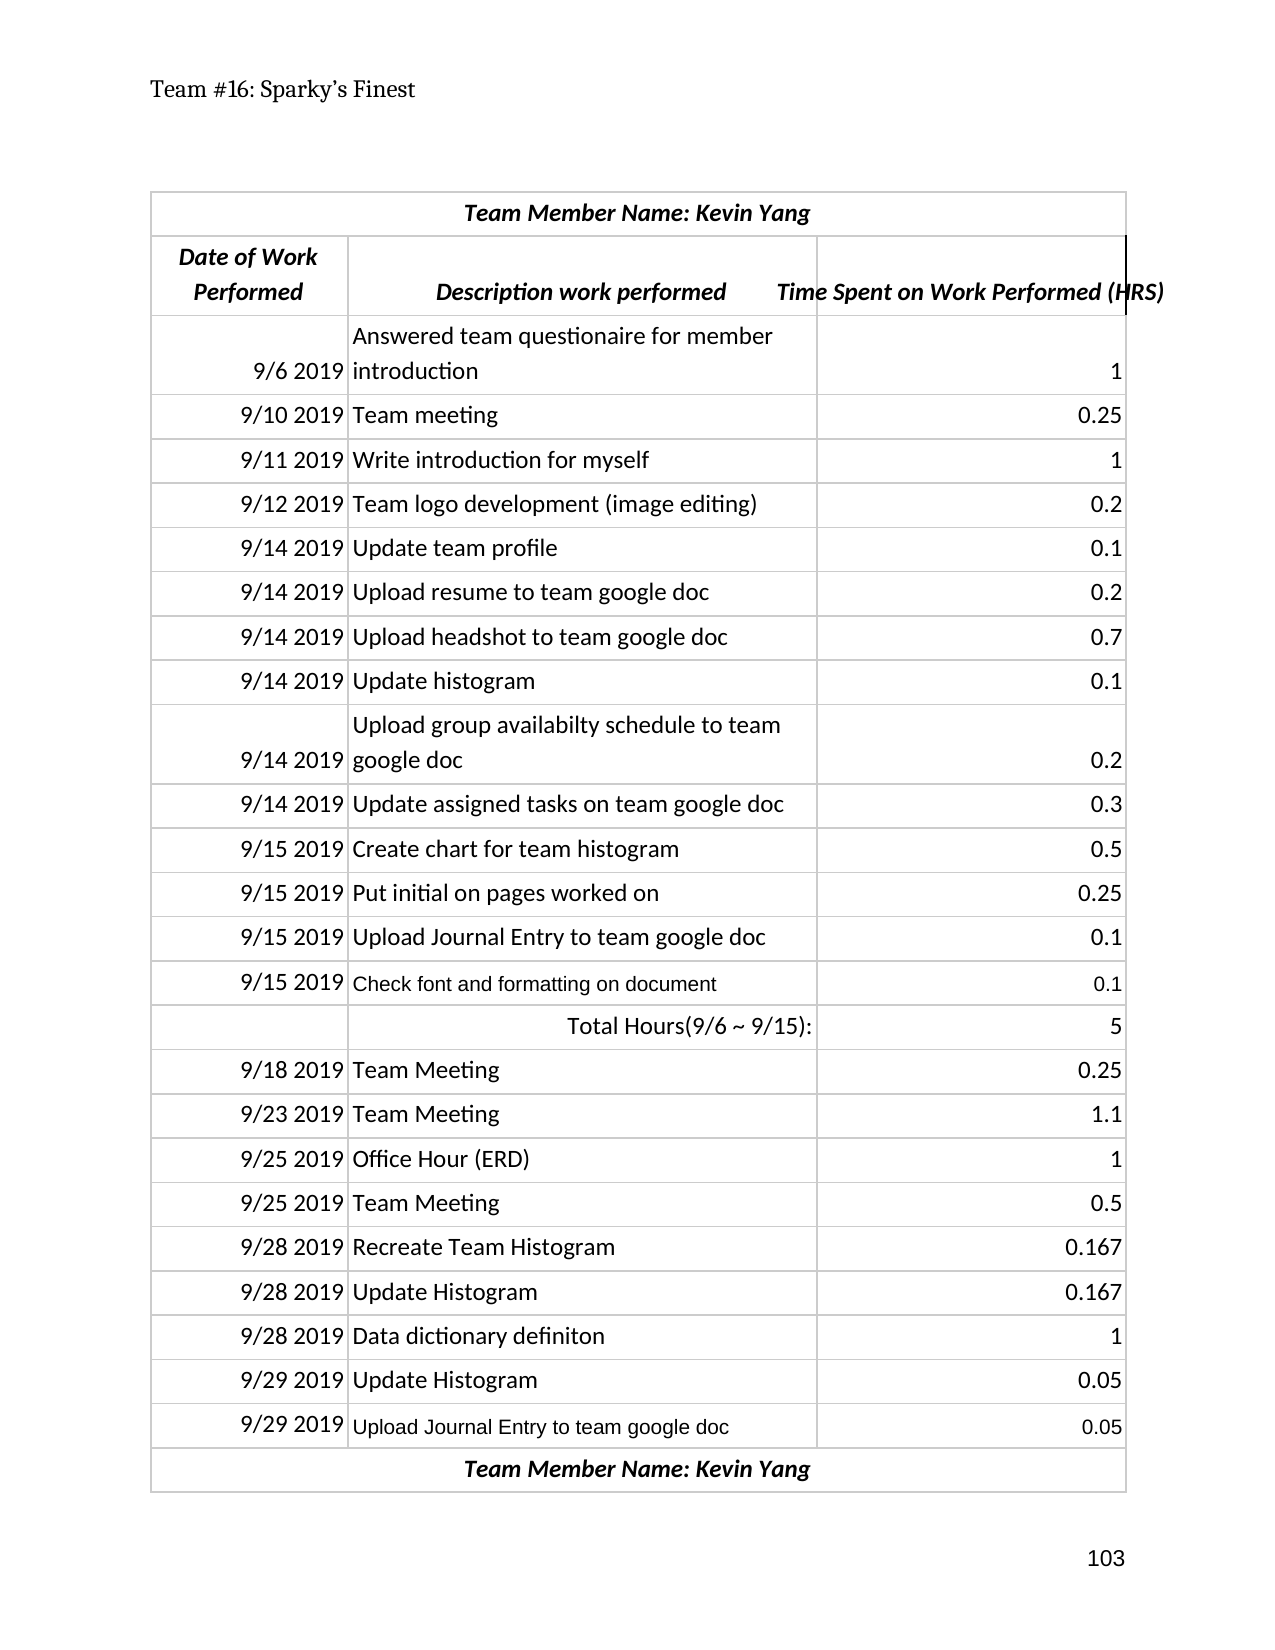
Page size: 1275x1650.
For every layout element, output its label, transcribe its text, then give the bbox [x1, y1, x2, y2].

table_cell [152, 1006, 347, 1048]
table_cell 1 [818, 316, 1125, 394]
table_cell Team logo development (image editing) [349, 484, 816, 527]
table_cell 9/18 2019 [152, 1050, 347, 1093]
table_cell Create chart for team histogram [349, 829, 816, 871]
table_cell Update histogram [349, 661, 816, 704]
table_cell 9/15 2019 [152, 873, 347, 916]
table_cell 0.167 [818, 1227, 1125, 1270]
table_cell 0.167 [818, 1272, 1125, 1314]
table_cell 0.2 [818, 572, 1125, 615]
table_cell Date of Work Performed [152, 237, 347, 314]
table_cell Time Spent on Work Performed (HRS) [818, 237, 1125, 314]
table_cell Update Histogram [349, 1272, 816, 1314]
table_cell 9/28 2019 [152, 1316, 347, 1358]
table_cell 9/14 2019 [152, 661, 347, 704]
table_cell Upload Journal Entry to team google doc [349, 1404, 816, 1447]
table_cell 0.7 [818, 617, 1125, 659]
table_cell 0.1 [818, 528, 1125, 571]
table_cell 0.3 [818, 785, 1125, 827]
table_cell 0.1 [818, 962, 1125, 1004]
table_cell Upload group availabilty schedule to team google doc [349, 705, 816, 783]
table_cell Upload headshot to team google doc [349, 617, 816, 659]
table_cell Team Meeting [349, 1183, 816, 1226]
table_cell Description work performed [349, 237, 816, 314]
table_cell 1 [818, 1316, 1125, 1358]
table_cell 9/6 2019 [152, 316, 347, 394]
table_cell 0.5 [818, 1183, 1125, 1226]
table_cell 9/14 2019 [152, 705, 347, 783]
table_cell Team Member Name: Kevin Yang [152, 1449, 1125, 1491]
table_cell 1 [818, 1139, 1125, 1181]
table_cell 1 [818, 440, 1125, 482]
table_cell Update Histogram [349, 1360, 816, 1403]
table_header Team Member Name: Kevin Yang [152, 193, 1125, 235]
table_cell Team meeting [349, 395, 816, 438]
table_cell Recreate Team Histogram [349, 1227, 816, 1270]
table_cell Team Meeting [349, 1050, 816, 1093]
table_cell 9/14 2019 [152, 785, 347, 827]
table_cell Update assigned tasks on team google doc [349, 785, 816, 827]
table_cell 0.05 [818, 1360, 1125, 1403]
table_cell 9/12 2019 [152, 484, 347, 527]
table_cell Put initial on pages worked on [349, 873, 816, 916]
table_cell 9/10 2019 [152, 395, 347, 438]
table_cell Write introduction for myself [349, 440, 816, 482]
table_cell 0.25 [818, 1050, 1125, 1093]
table_cell 9/28 2019 [152, 1272, 347, 1314]
table_cell 0.1 [818, 917, 1125, 960]
table_cell Upload resume to team google doc [349, 572, 816, 615]
table_cell 0.2 [818, 705, 1125, 783]
table_cell 0.25 [818, 395, 1125, 438]
table_cell 9/28 2019 [152, 1227, 347, 1270]
table_cell 9/25 2019 [152, 1183, 347, 1226]
table_cell 9/11 2019 [152, 440, 347, 482]
table_cell 9/14 2019 [152, 572, 347, 615]
table_cell 9/14 2019 [152, 617, 347, 659]
table_cell Total Hours(9/6 ~ 9/15): [349, 1006, 816, 1048]
table_cell 1.1 [818, 1095, 1125, 1137]
table_cell 9/29 2019 [152, 1404, 347, 1447]
table_cell Update team profile [349, 528, 816, 571]
table_cell 0.05 [818, 1404, 1125, 1447]
table_cell Check font and formatting on document [349, 962, 816, 1004]
table_cell Office Hour (ERD) [349, 1139, 816, 1181]
table_cell 9/14 2019 [152, 528, 347, 571]
table_cell 0.25 [818, 873, 1125, 916]
table_cell 9/23 2019 [152, 1095, 347, 1137]
table_cell 5 [818, 1006, 1125, 1048]
table_cell 9/25 2019 [152, 1139, 347, 1181]
table_cell Team Meeting [349, 1095, 816, 1137]
table_cell 9/15 2019 [152, 829, 347, 871]
table_cell 0.5 [818, 829, 1125, 871]
table_cell 0.2 [818, 484, 1125, 527]
table_cell 9/29 2019 [152, 1360, 347, 1403]
table_cell 0.1 [818, 661, 1125, 704]
table_cell Answered team questionaire for member introduction [349, 316, 816, 394]
table_cell Upload Journal Entry to team google doc [349, 917, 816, 960]
table_cell Data dictionary definiton [349, 1316, 816, 1358]
table_cell 9/15 2019 [152, 917, 347, 960]
table_cell 9/15 2019 [152, 962, 347, 1004]
